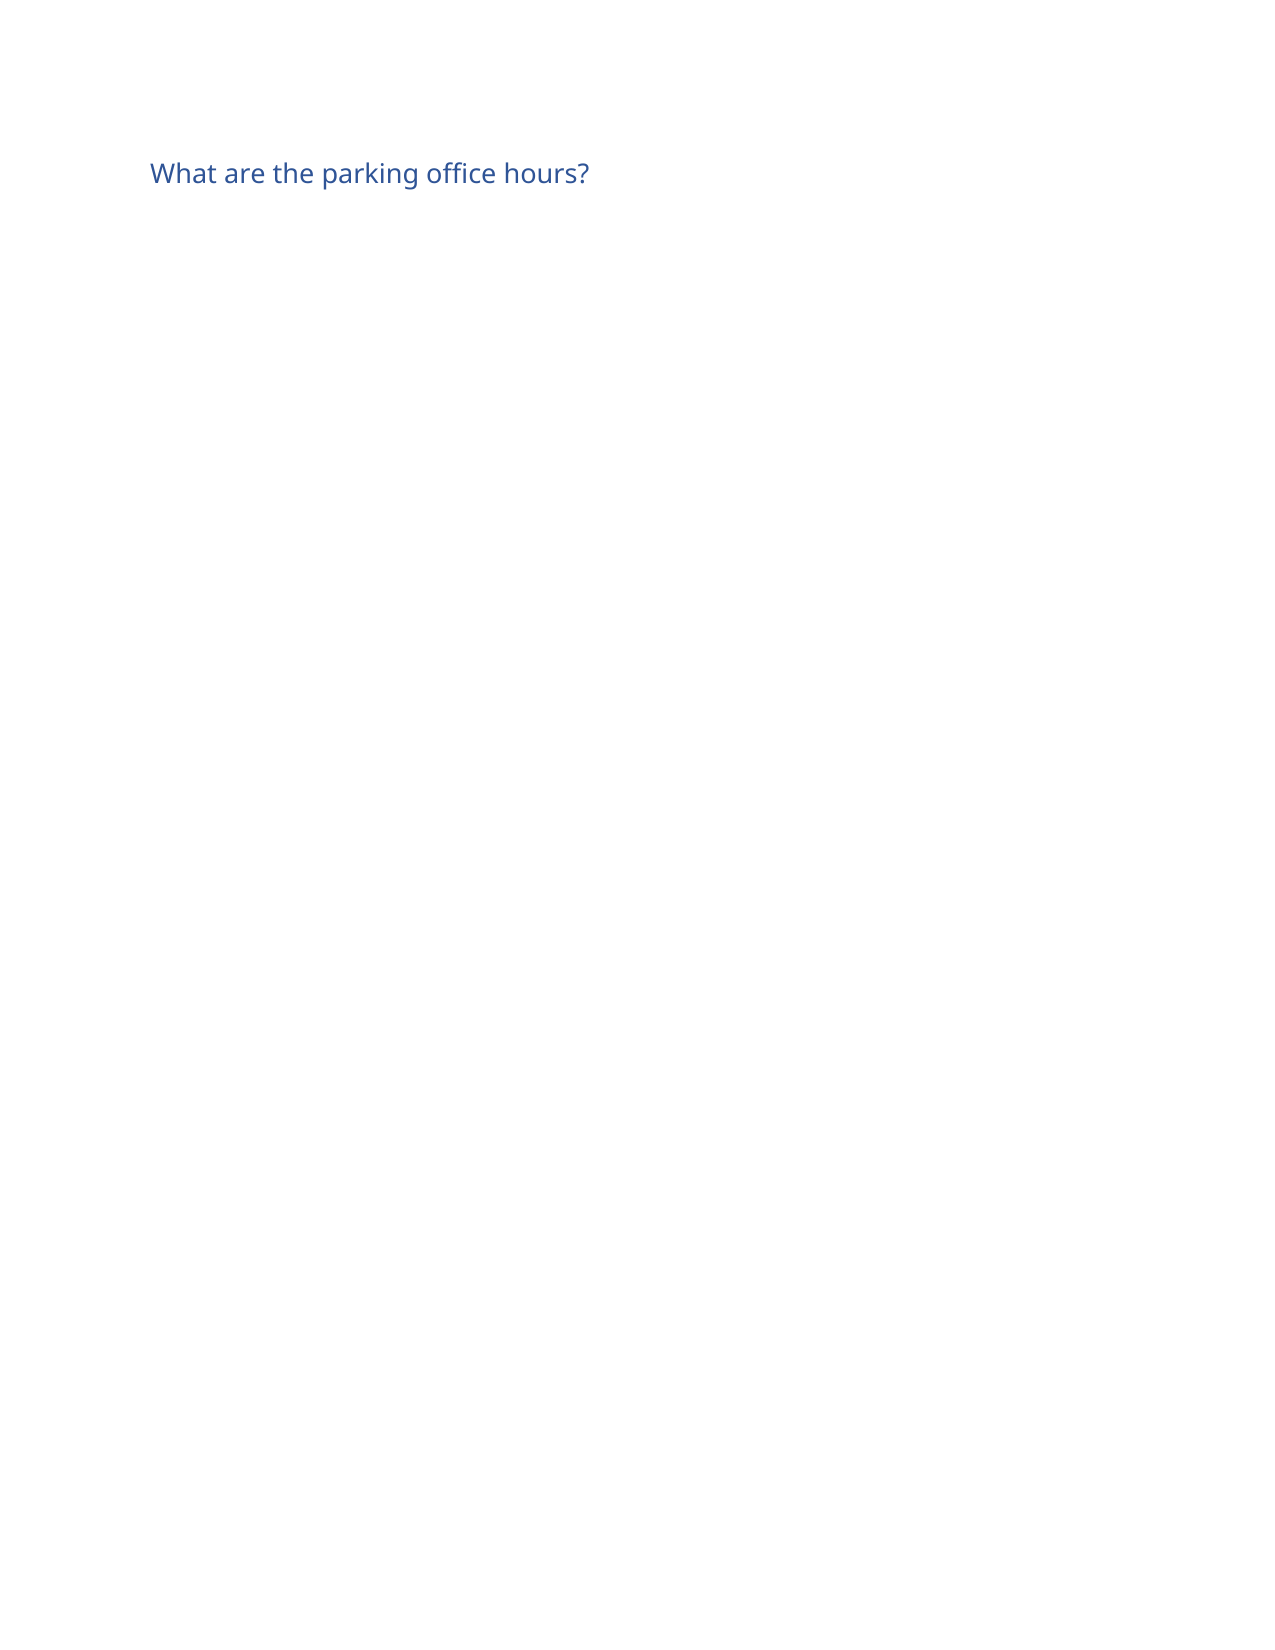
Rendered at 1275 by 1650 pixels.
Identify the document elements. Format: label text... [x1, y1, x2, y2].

subtitle What are the parking office hours? [150, 154, 1125, 191]
